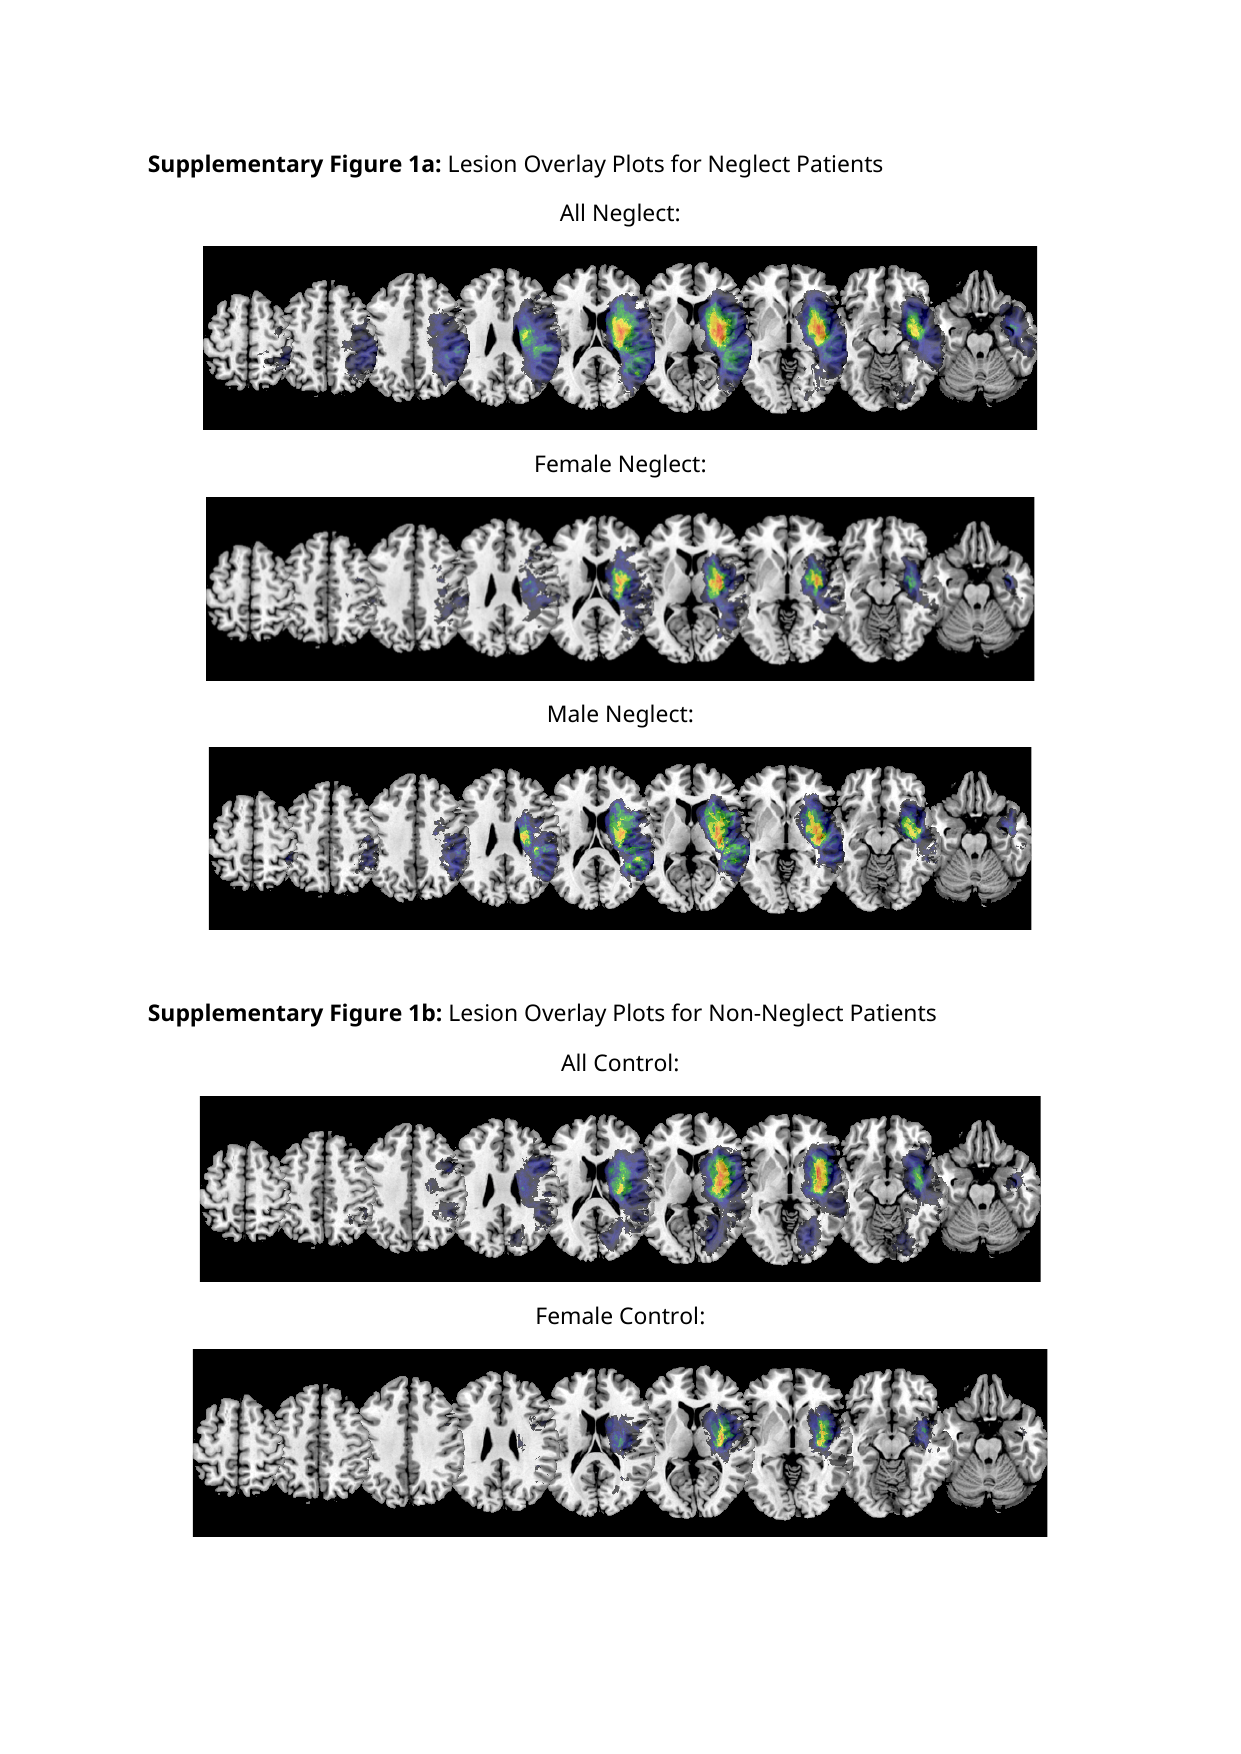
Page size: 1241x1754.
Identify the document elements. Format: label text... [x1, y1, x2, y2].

picture [203, 246, 1038, 430]
text Female Control: [148, 1300, 1093, 1331]
picture [208, 747, 1032, 930]
text All Control: [148, 1047, 1093, 1078]
text Female Neglect: [148, 448, 1093, 479]
text Male Neglect: [148, 698, 1093, 729]
text Supplementary Figure 1a: Lesion Overlay Plots for Neglect Patients [148, 148, 1093, 179]
picture [192, 1349, 1048, 1537]
picture [206, 497, 1035, 681]
text All Neglect: [148, 197, 1093, 228]
text Supplementary Figure 1b: Lesion Overlay Plots for Non-Neglect Patients [148, 997, 1093, 1028]
picture [199, 1096, 1041, 1282]
